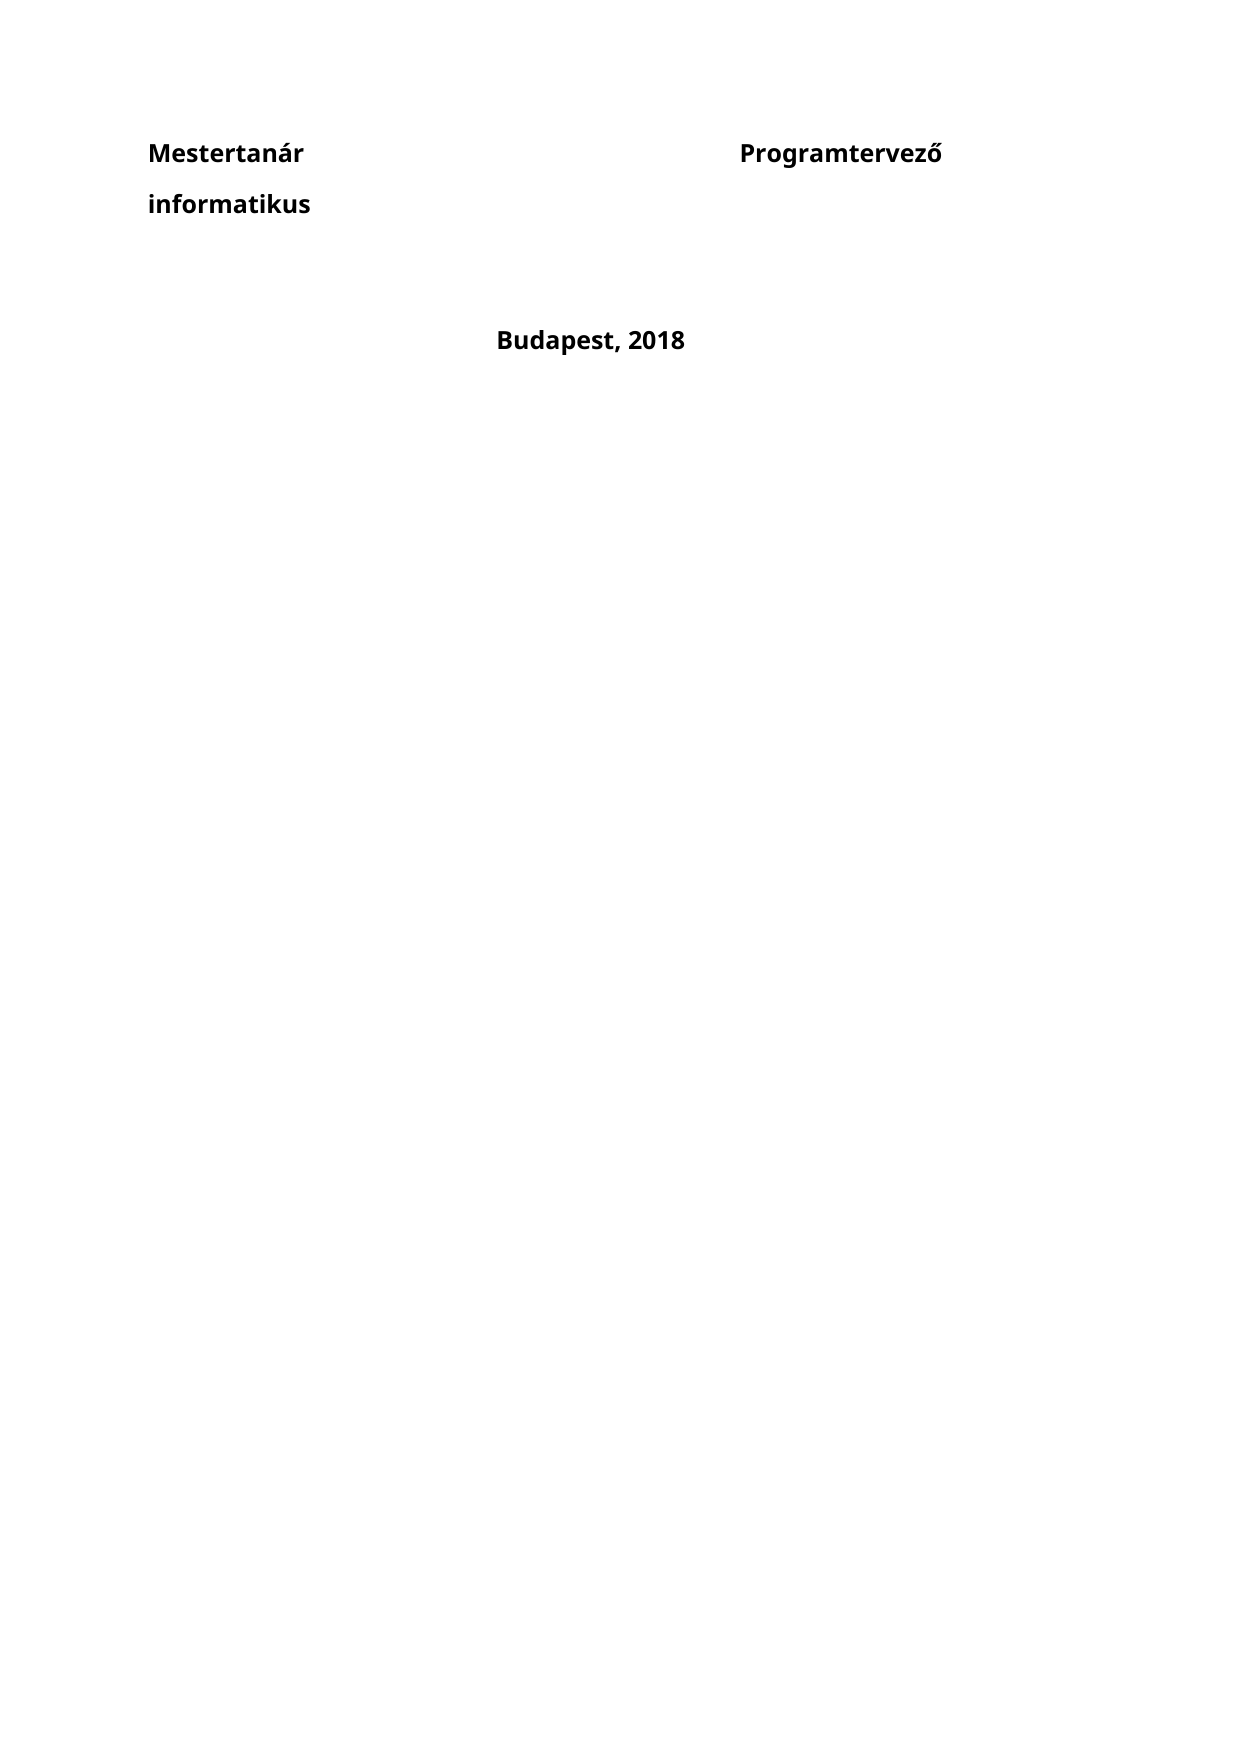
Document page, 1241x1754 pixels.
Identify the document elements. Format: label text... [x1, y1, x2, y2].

text Mestertanár Programtervező informatikus [148, 136, 1033, 221]
text Budapest, 2018 [148, 322, 1033, 356]
